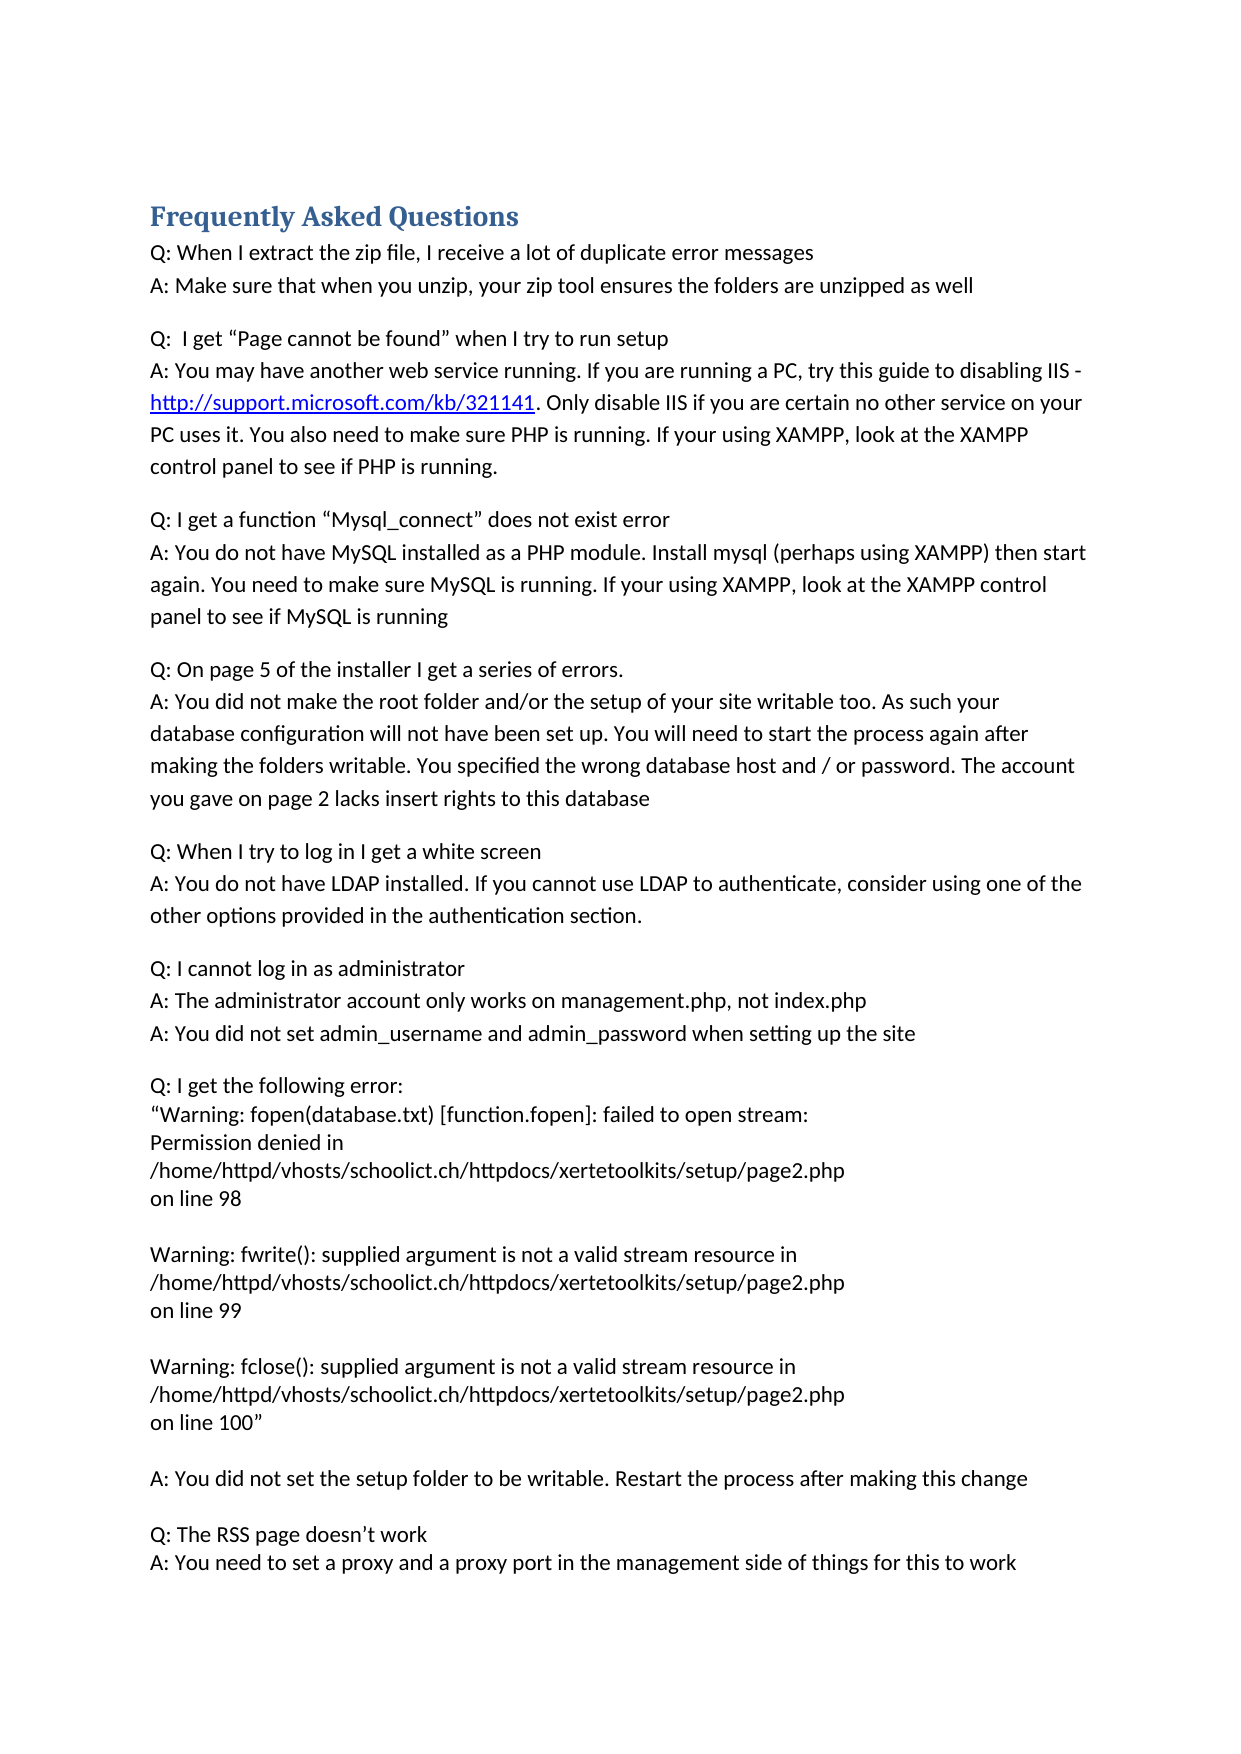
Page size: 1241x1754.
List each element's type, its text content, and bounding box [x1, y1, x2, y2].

text on line 100” [150, 1408, 1090, 1436]
text Warning: fclose(): supplied argument is not a valid stream resource in [150, 1352, 1090, 1380]
text Q: I get the following error: “Warning: fopen(database.txt) [function.fopen]: failed to open stream: [150, 1072, 1090, 1128]
text Q: When I extract the zip file, I receive a lot of duplicate error messages A: Make sure that when you unzip, your zip tool ensures the folders are unzipped as well [150, 238, 1090, 299]
subtitle Frequently Asked Questions [150, 200, 1090, 233]
text /home/httpd/vhosts/schoolict.ch/httpdocs/xertetoolkits/setup/page2.php [150, 1380, 1090, 1408]
text on line 99 [150, 1296, 1090, 1324]
text Q: On page 5 of the installer I get a series of errors. A: You did not make the root folder and/or the setup of your site writable too. As such your database configuration will not have been set up. You will need to start the process again after making the folders writable. You specified the wrong database host and / or password. The account you gave on page 2 lacks insert rights to this database [150, 655, 1090, 812]
text Q: I get “Page cannot be found” when I try to run setup A: You may have another web service running. If you are running a PC, try this guide to disabling IIS - http://support.microsoft.com/kb/321141. Only disable IIS if you are certain no other service on your PC uses it. You also need to make sure PHP is running. If your using XAMPP, look at the XAMPP control panel to see if PHP is running. [150, 324, 1090, 481]
text Q: When I try to log in I get a white screen A: You do not have LDAP installed. If you cannot use LDAP to authenticate, consider using one of the other options provided in the authentication section. [150, 837, 1090, 929]
text Q: I cannot log in as administrator A: The administrator account only works on management.php, not index.php A: You did not set admin_username and admin_password when setting up the site [150, 954, 1090, 1047]
text A: You need to set a proxy and a proxy port in the management side of things for this to work [150, 1548, 1090, 1576]
text A: You did not set the setup folder to be writable. Restart the process after making this change [150, 1464, 1090, 1492]
text Q: The RSS page doesn’t work [150, 1520, 1090, 1548]
text Warning: fwrite(): supplied argument is not a valid stream resource in [150, 1240, 1090, 1268]
text /home/httpd/vhosts/schoolict.ch/httpdocs/xertetoolkits/setup/page2.php [150, 1268, 1090, 1296]
text on line 98 [150, 1184, 1090, 1212]
text Q: I get a function “Mysql_connect” does not exist error A: You do not have MySQL installed as a PHP module. Install mysql (perhaps using XAMPP) then start again. You need to make sure MySQL is running. If your using XAMPP, look at the XAMPP control panel to see if MySQL is running [150, 506, 1090, 630]
text /home/httpd/vhosts/schoolict.ch/httpdocs/xertetoolkits/setup/page2.php [150, 1156, 1090, 1184]
text Permission denied in [150, 1128, 1090, 1156]
